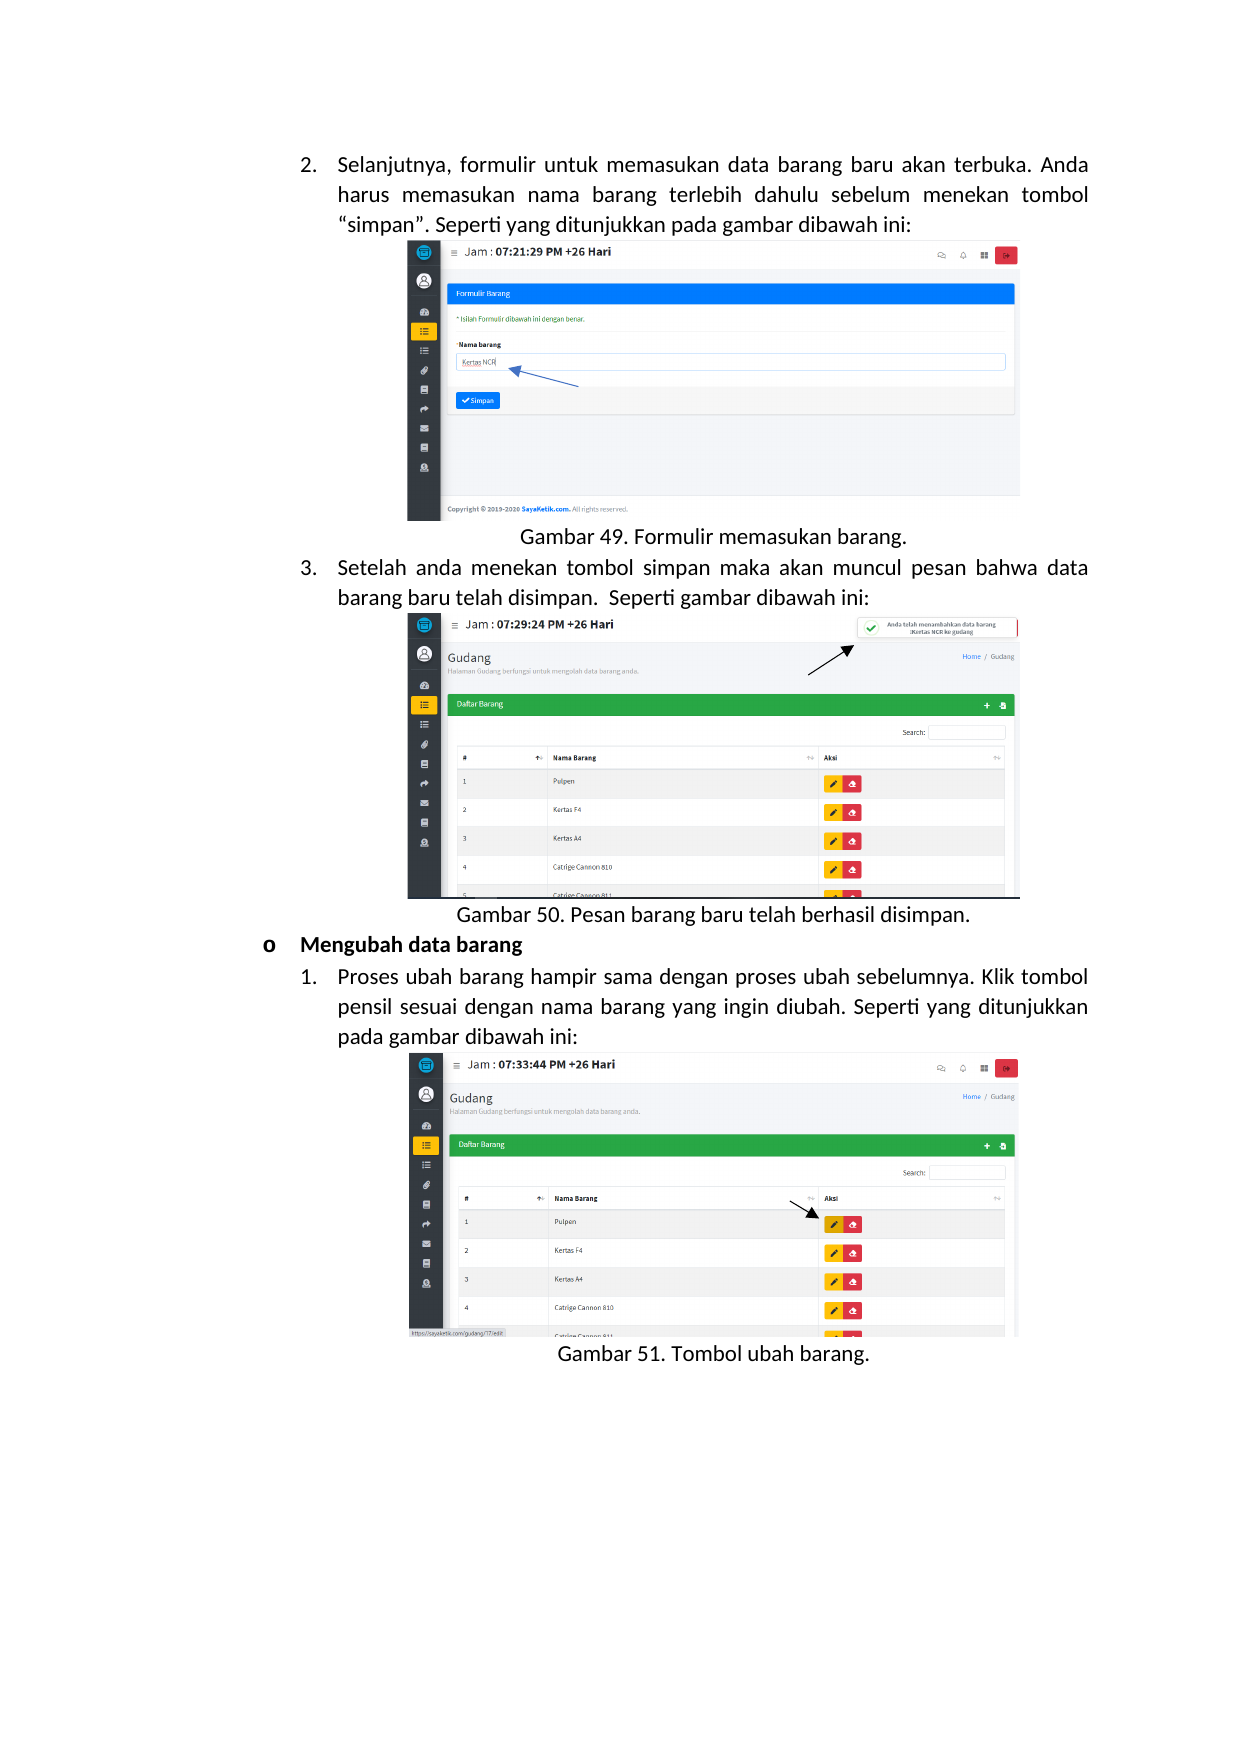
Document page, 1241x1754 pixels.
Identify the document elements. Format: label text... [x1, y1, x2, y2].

picture [407, 240, 1021, 521]
list Gambar 49. Formulir memasukan barang. [337, 522, 1090, 550]
list Mengubah data barang [262, 931, 1090, 960]
list Proses ubah barang hampir sama dengan proses ubah sebelumnya. Klik tombol pensil sesuai dengan nama barang yang ingin diubah. Seperti yang ditunjukkan pada gambar dibawah ini: [300, 962, 1090, 1051]
list Selanjutnya, formulir untuk memasukan data barang baru akan terbuka. Anda harus memasukan nama barang terlebih dahulu sebelum menekan tombol “simpan”. Seperti yang ditunjukkan pada gambar dibawah ini: [300, 150, 1090, 238]
list Gambar 50. Pesan barang baru telah berhasil disimpan. [337, 900, 1090, 928]
picture [407, 613, 1020, 899]
list Gambar 51. Tombol ubah barang. [337, 1339, 1090, 1367]
picture [409, 1052, 1019, 1337]
list Setelah anda menekan tombol simpan maka akan muncul pesan bahwa data barang baru telah disimpan. Seperti gambar dibawah ini: [300, 553, 1090, 611]
